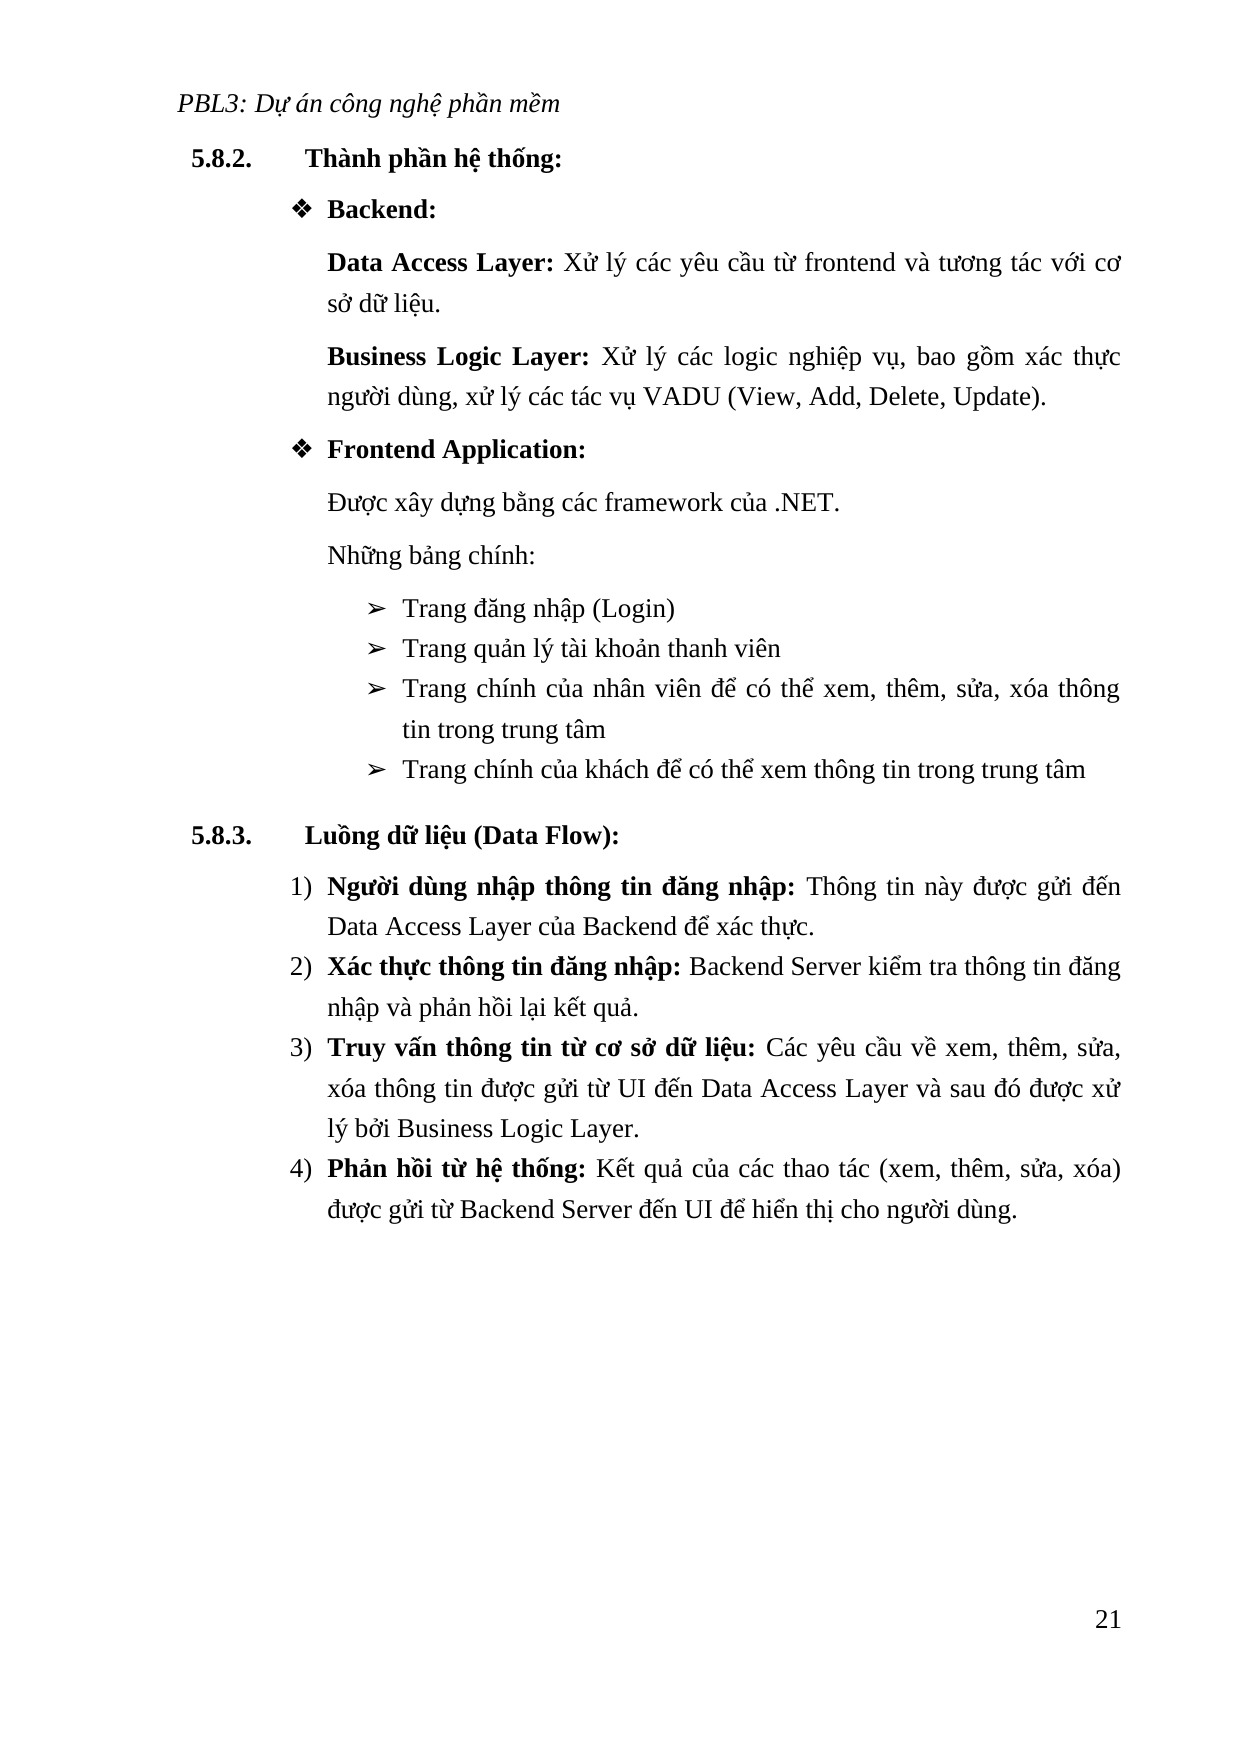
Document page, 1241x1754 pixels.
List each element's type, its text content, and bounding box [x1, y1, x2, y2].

list Truy vấn thông tin từ cơ sở dữ liệu: Các yêu cầu về xem, thêm, sửa, xóa thông tin được gửi từ UI đến Data Access Layer và sau đó được xử lý bởi Business Logic Layer. [289, 1031, 1122, 1143]
list Xác thực thông tin đăng nhập: Backend Server kiểm tra thông tin đăng nhập và phản hồi lại kết quả. [289, 950, 1122, 1022]
text Business Logic Layer: Xử lý các logic nghiệp vụ, bao gồm xác thực người dùng, xử lý các tác vụ VADU (View, Add, Delete, Update). [327, 339, 1122, 411]
list Frontend Application: [289, 433, 1122, 464]
list Trang quản lý tài khoản thanh viên [364, 632, 1122, 663]
subtitle Luồng dữ liệu (Data Flow): [252, 819, 1122, 850]
text Được xây dựng bằng các framework của .NET. [327, 486, 1122, 517]
list Phản hồi từ hệ thống: Kết quả của các thao tác (xem, thêm, sửa, xóa) được gửi từ Backend Server đến UI để hiển thị cho người dùng. [289, 1152, 1122, 1224]
list Trang chính của nhân viên để có thể xem, thêm, sửa, xóa thông tin trong trung tâm [364, 672, 1122, 744]
subtitle Thành phần hệ thống: [252, 142, 1122, 174]
text Những bảng chính: [327, 539, 1122, 570]
list Người dùng nhập thông tin đăng nhập: Thông tin này được gửi đến Data Access Layer của Backend để xác thực. [289, 869, 1122, 941]
text Data Access Layer: Xử lý các yêu cầu từ frontend và tương tác với cơ sở dữ liệu. [327, 246, 1122, 318]
list Trang đăng nhập (Login) [364, 592, 1122, 623]
list Trang chính của khách để có thể xem thông tin trong trung tâm [364, 753, 1122, 784]
list Backend: [289, 193, 1122, 224]
